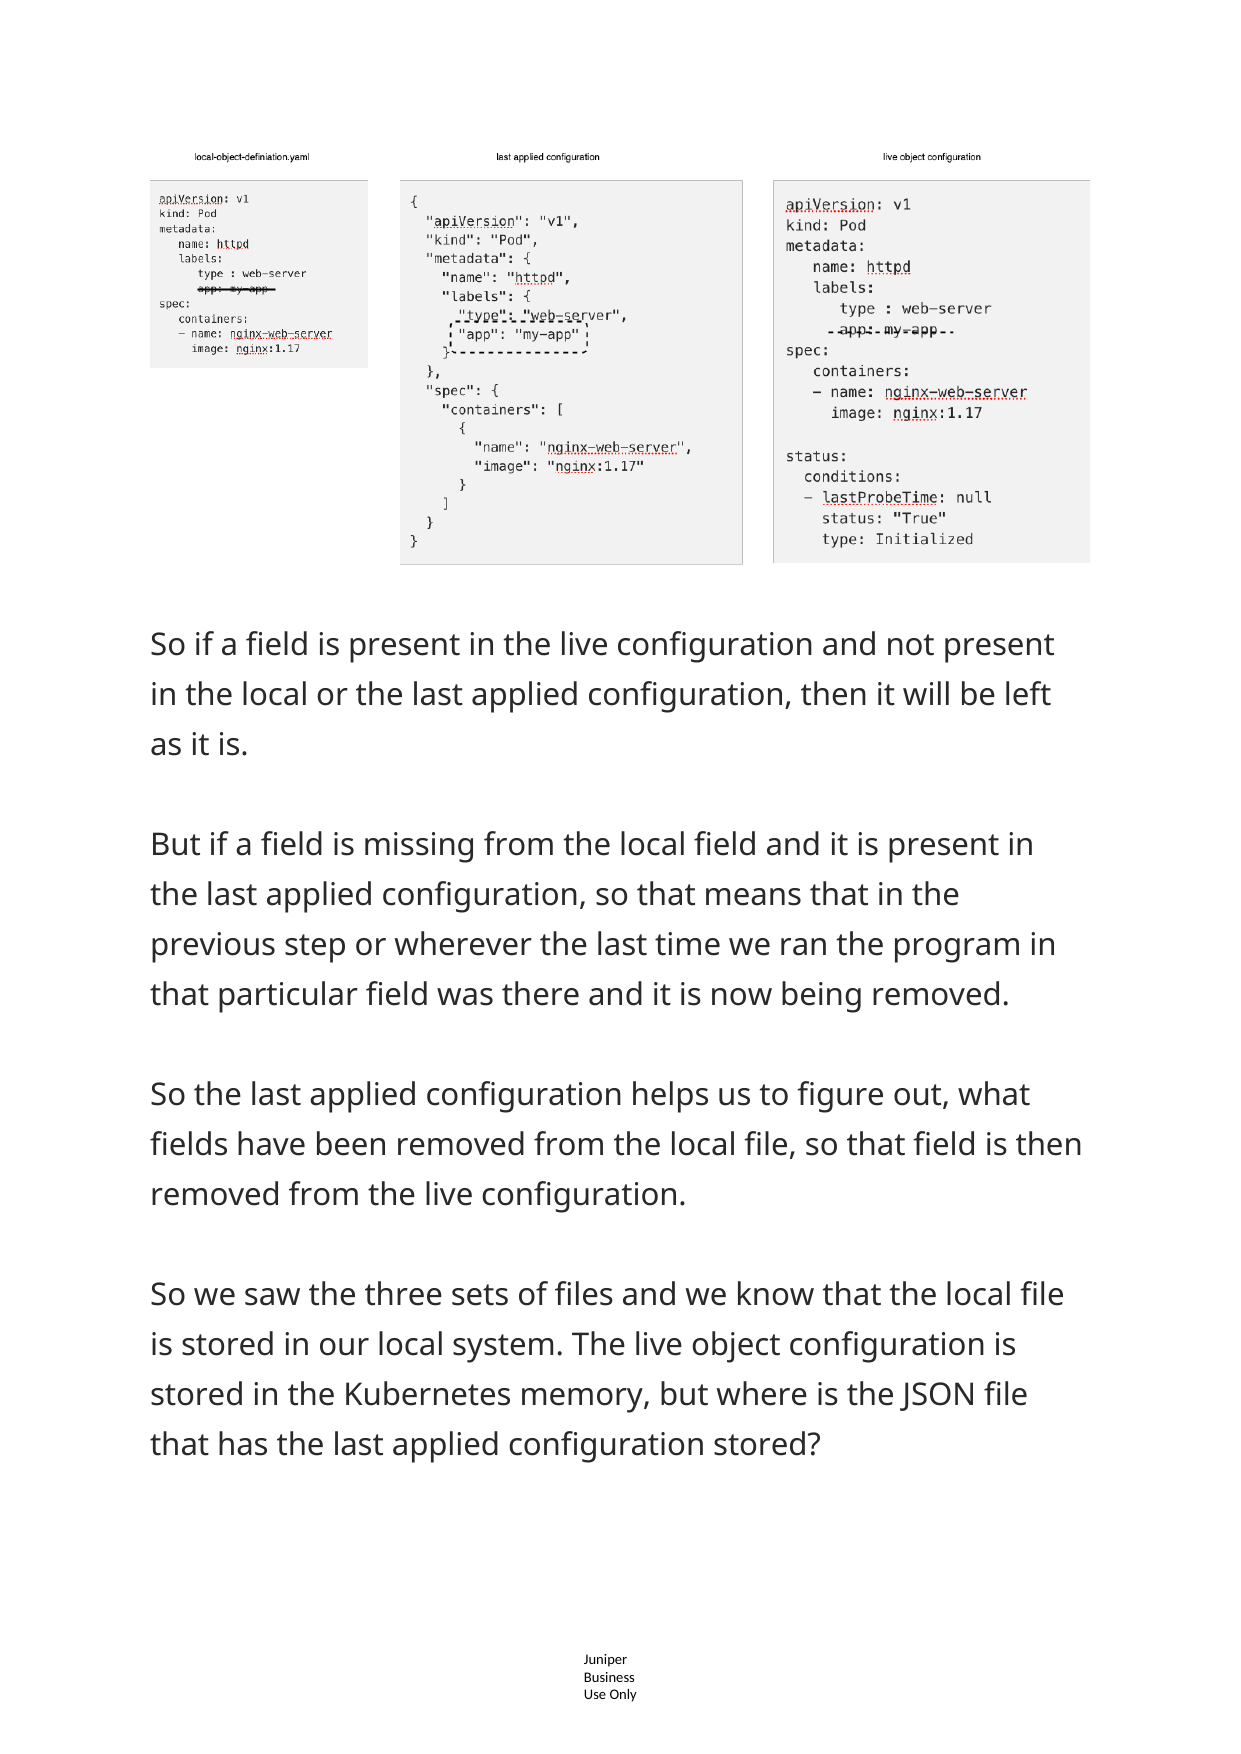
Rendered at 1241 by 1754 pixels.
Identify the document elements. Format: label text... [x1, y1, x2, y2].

text But if a field is missing from the local field and it is present in the last applied configuration, so that means that in the previous step or wherever the last time we ran the program in that particular field was there and it is now being removed. [150, 815, 1090, 1015]
text So the last applied configuration helps us to figure out, what fields have been removed from the local file, so that field is then removed from the live configuration. [150, 1065, 1090, 1215]
picture [150, 150, 1091, 565]
text So if a field is present in the live configuration and not present in the local or the last applied configuration, then it will be left as it is. [150, 615, 1090, 765]
text So we saw the three sets of files and we know that the local file is stored in our local system. The live object configuration is stored in the Kubernetes memory, but where is the JSON file that has the last applied configuration stored? [150, 1265, 1090, 1465]
